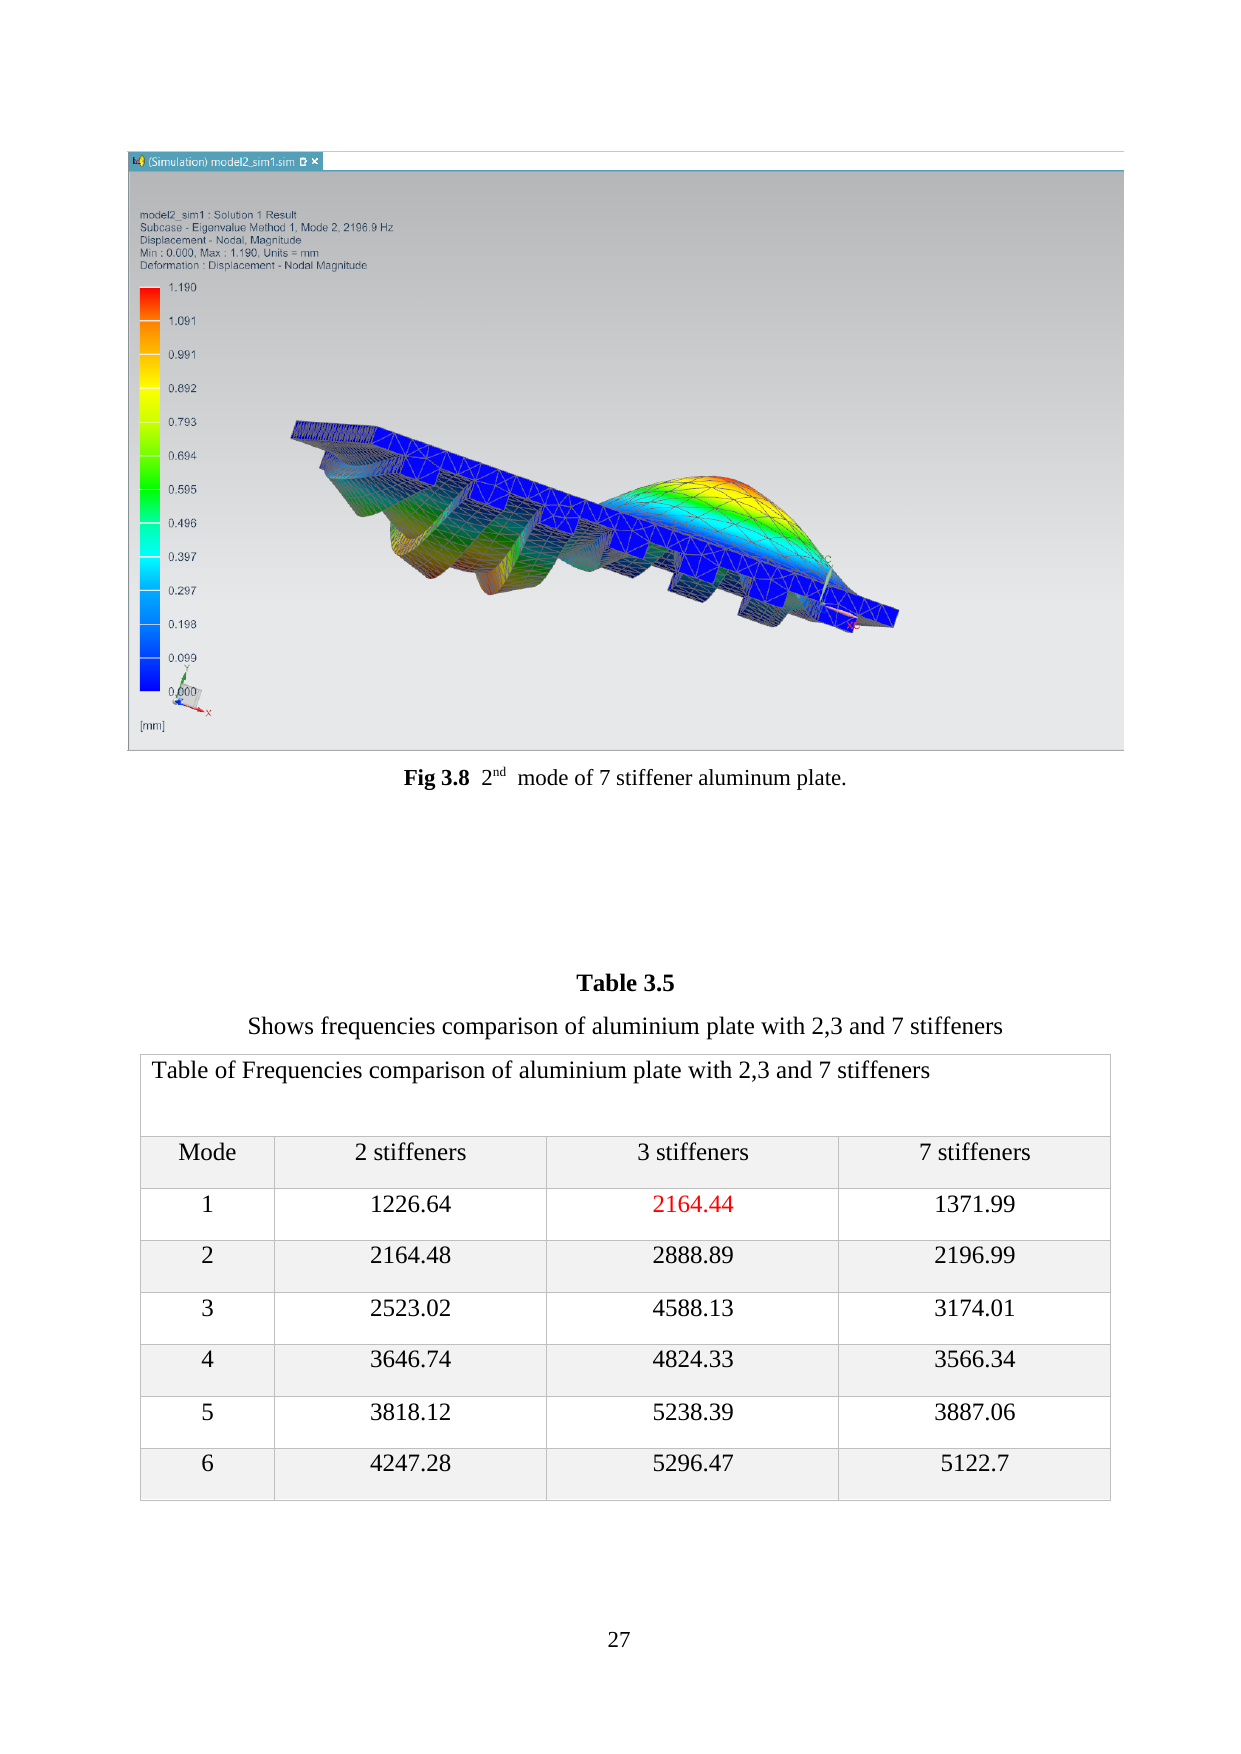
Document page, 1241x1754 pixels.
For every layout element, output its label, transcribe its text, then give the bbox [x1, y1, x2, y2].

table_cell 2523.02 [275, 1293, 546, 1343]
table_cell 4588.13 [547, 1293, 838, 1343]
text Fig 3.8 2nd mode of 7 stiffener aluminum plate. [127, 764, 1123, 791]
table_cell 2888.89 [547, 1241, 838, 1292]
table_cell 1226.64 [275, 1189, 546, 1239]
picture [127, 150, 1124, 752]
table_cell 5296.47 [547, 1449, 838, 1499]
table_cell 2 [141, 1241, 274, 1292]
table_cell 4247.28 [275, 1449, 546, 1499]
table_cell 4824.33 [547, 1345, 838, 1396]
table_cell 3566.34 [839, 1345, 1110, 1396]
table_cell 3646.74 [275, 1345, 546, 1396]
table_cell 3887.06 [839, 1397, 1110, 1447]
table_cell 6 [141, 1449, 274, 1499]
table_cell 2 stiffeners [275, 1137, 546, 1188]
table_cell 4 [141, 1345, 274, 1396]
table_cell 3174.01 [839, 1293, 1110, 1343]
table_cell 1371.99 [839, 1189, 1110, 1239]
table_cell 2164.44 [547, 1189, 838, 1239]
text Shows frequencies comparison of aluminium plate with 2,3 and 7 stiffeners [127, 1011, 1123, 1040]
table_header Table of Frequencies comparison of aluminium plate with 2,3 and 7 stiffeners [141, 1055, 1110, 1136]
table_cell 3818.12 [275, 1397, 546, 1447]
text Table 3.5 [127, 968, 1123, 997]
table_cell 7 stiffeners [839, 1137, 1110, 1188]
table_cell 5 [141, 1397, 274, 1447]
table_cell Mode [141, 1137, 274, 1188]
table_cell 2164.48 [275, 1241, 546, 1292]
table_cell 3 [141, 1293, 274, 1343]
table_cell 5238.39 [547, 1397, 838, 1447]
table_cell 5122.7 [839, 1449, 1110, 1499]
table_cell 2196.99 [839, 1241, 1110, 1292]
table_cell 1 [141, 1189, 274, 1239]
table_cell 3 stiffeners [547, 1137, 838, 1188]
